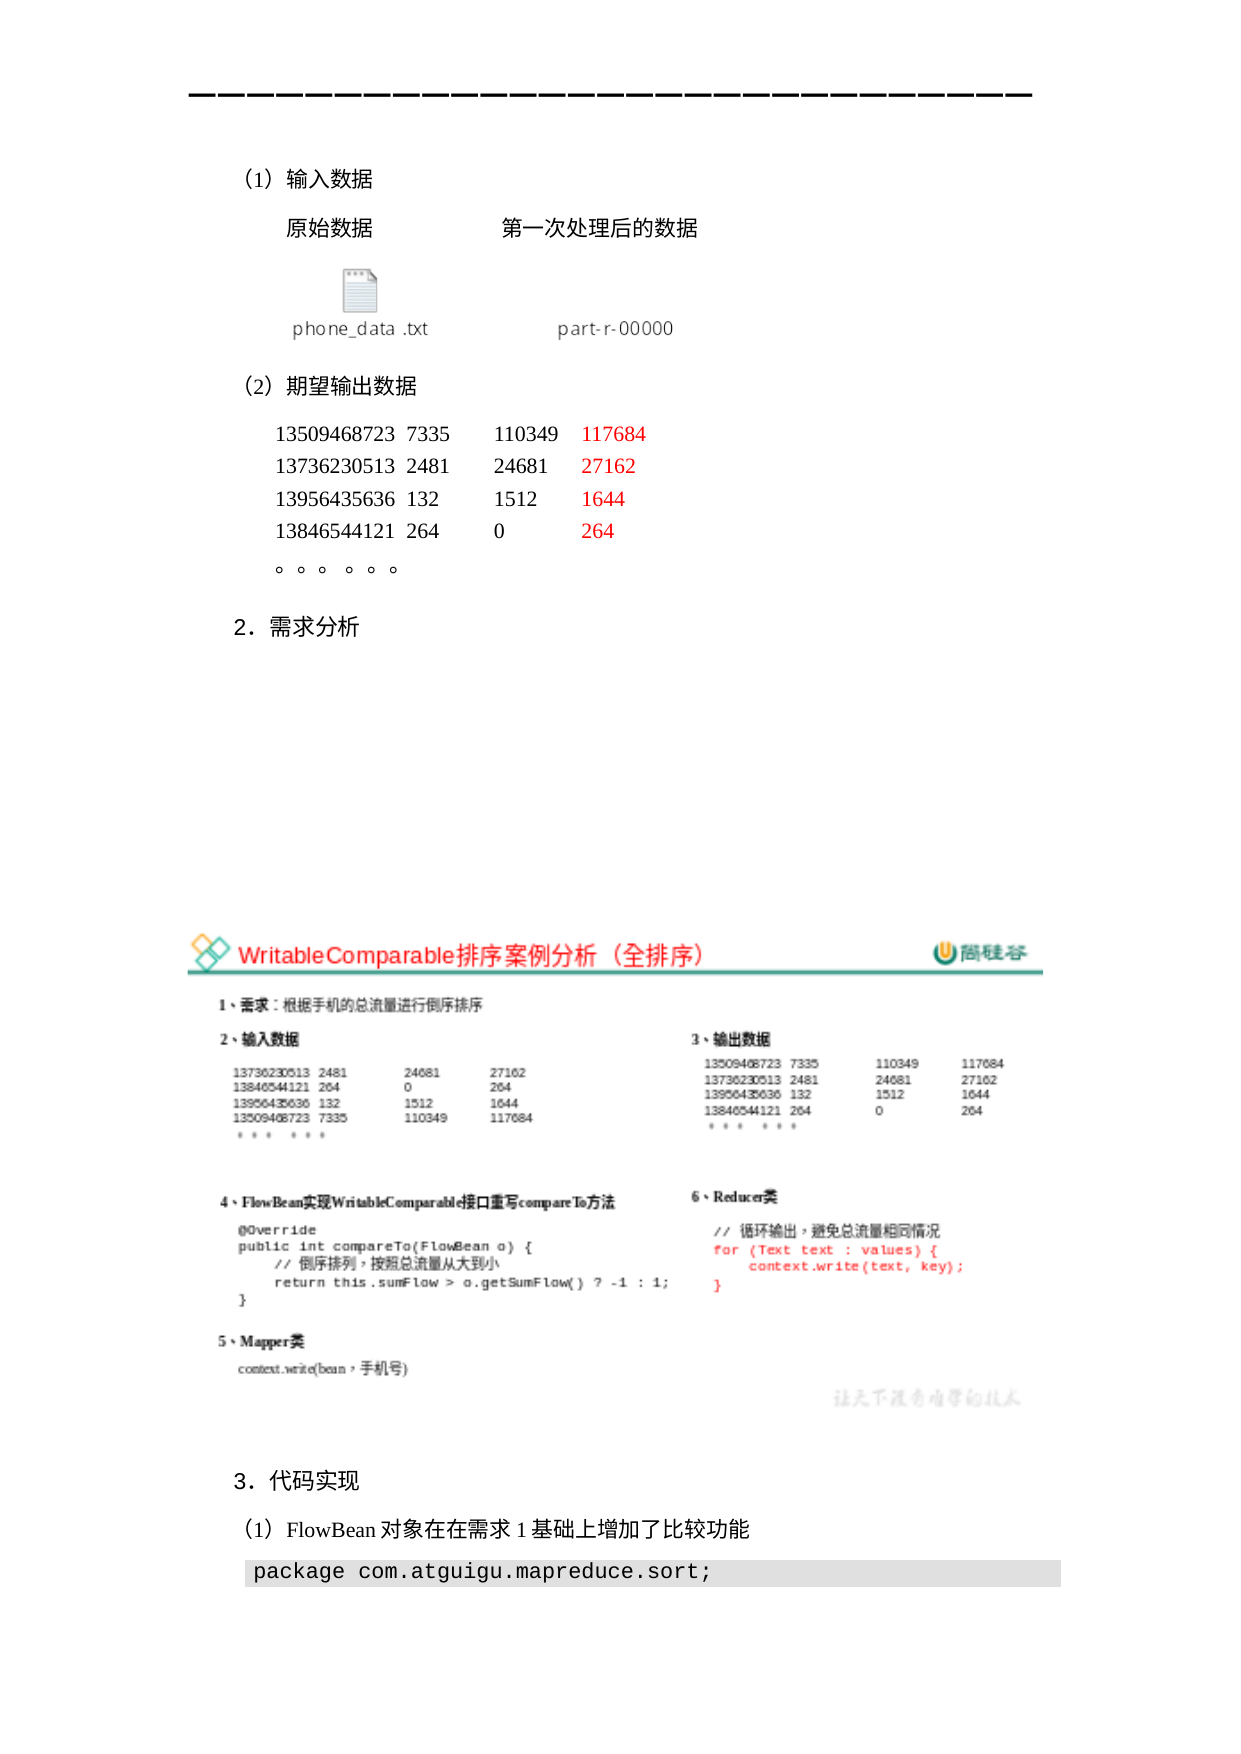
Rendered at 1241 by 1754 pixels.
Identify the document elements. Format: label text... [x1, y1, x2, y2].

text 13736230513 2481 24681 27162 [231, 449, 1053, 482]
text （1）FlowBean对象在在需求1基础上增加了比较功能 [187, 1512, 1053, 1544]
text 3．代码实现 [187, 1447, 1053, 1512]
text 13846544121 264 0 264 [231, 514, 1053, 547]
text 2．需求分析 [187, 592, 1053, 657]
text （1）输入数据 [187, 162, 1053, 194]
text （2）期望输出数据 [187, 369, 1053, 401]
text 原始数据 第一次处理后的数据 [231, 210, 1053, 243]
text 13956435636 132 1512 1644 [231, 482, 1053, 514]
text 。。。 。。。 [231, 547, 1053, 579]
text package com.atguigu.mapreduce.sort; [245, 1560, 1061, 1587]
text 13509468723 7335 110349 117684 [231, 417, 1053, 449]
